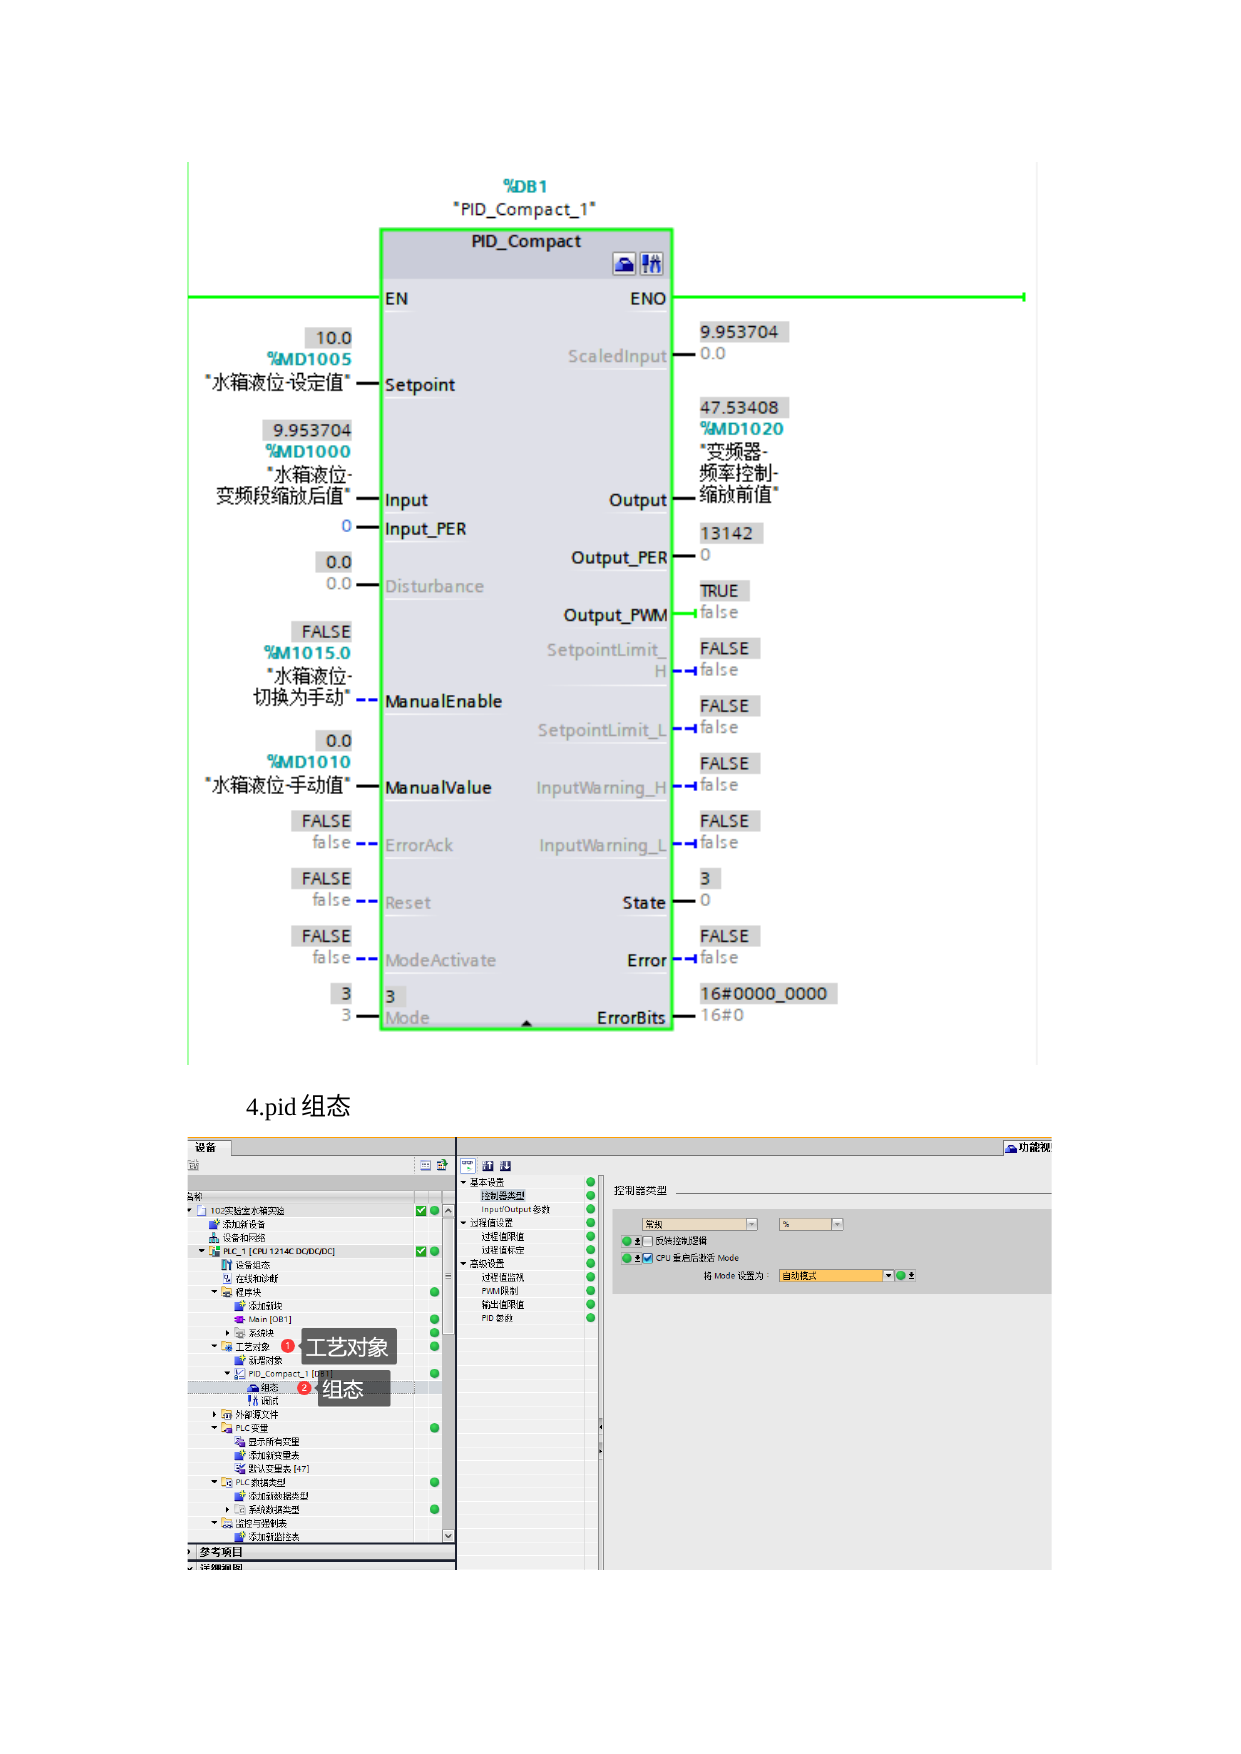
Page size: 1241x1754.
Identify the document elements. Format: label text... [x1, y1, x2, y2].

picture [187, 1137, 1052, 1570]
picture [187, 162, 1053, 1065]
text 4.pid组态 [187, 1072, 1053, 1137]
